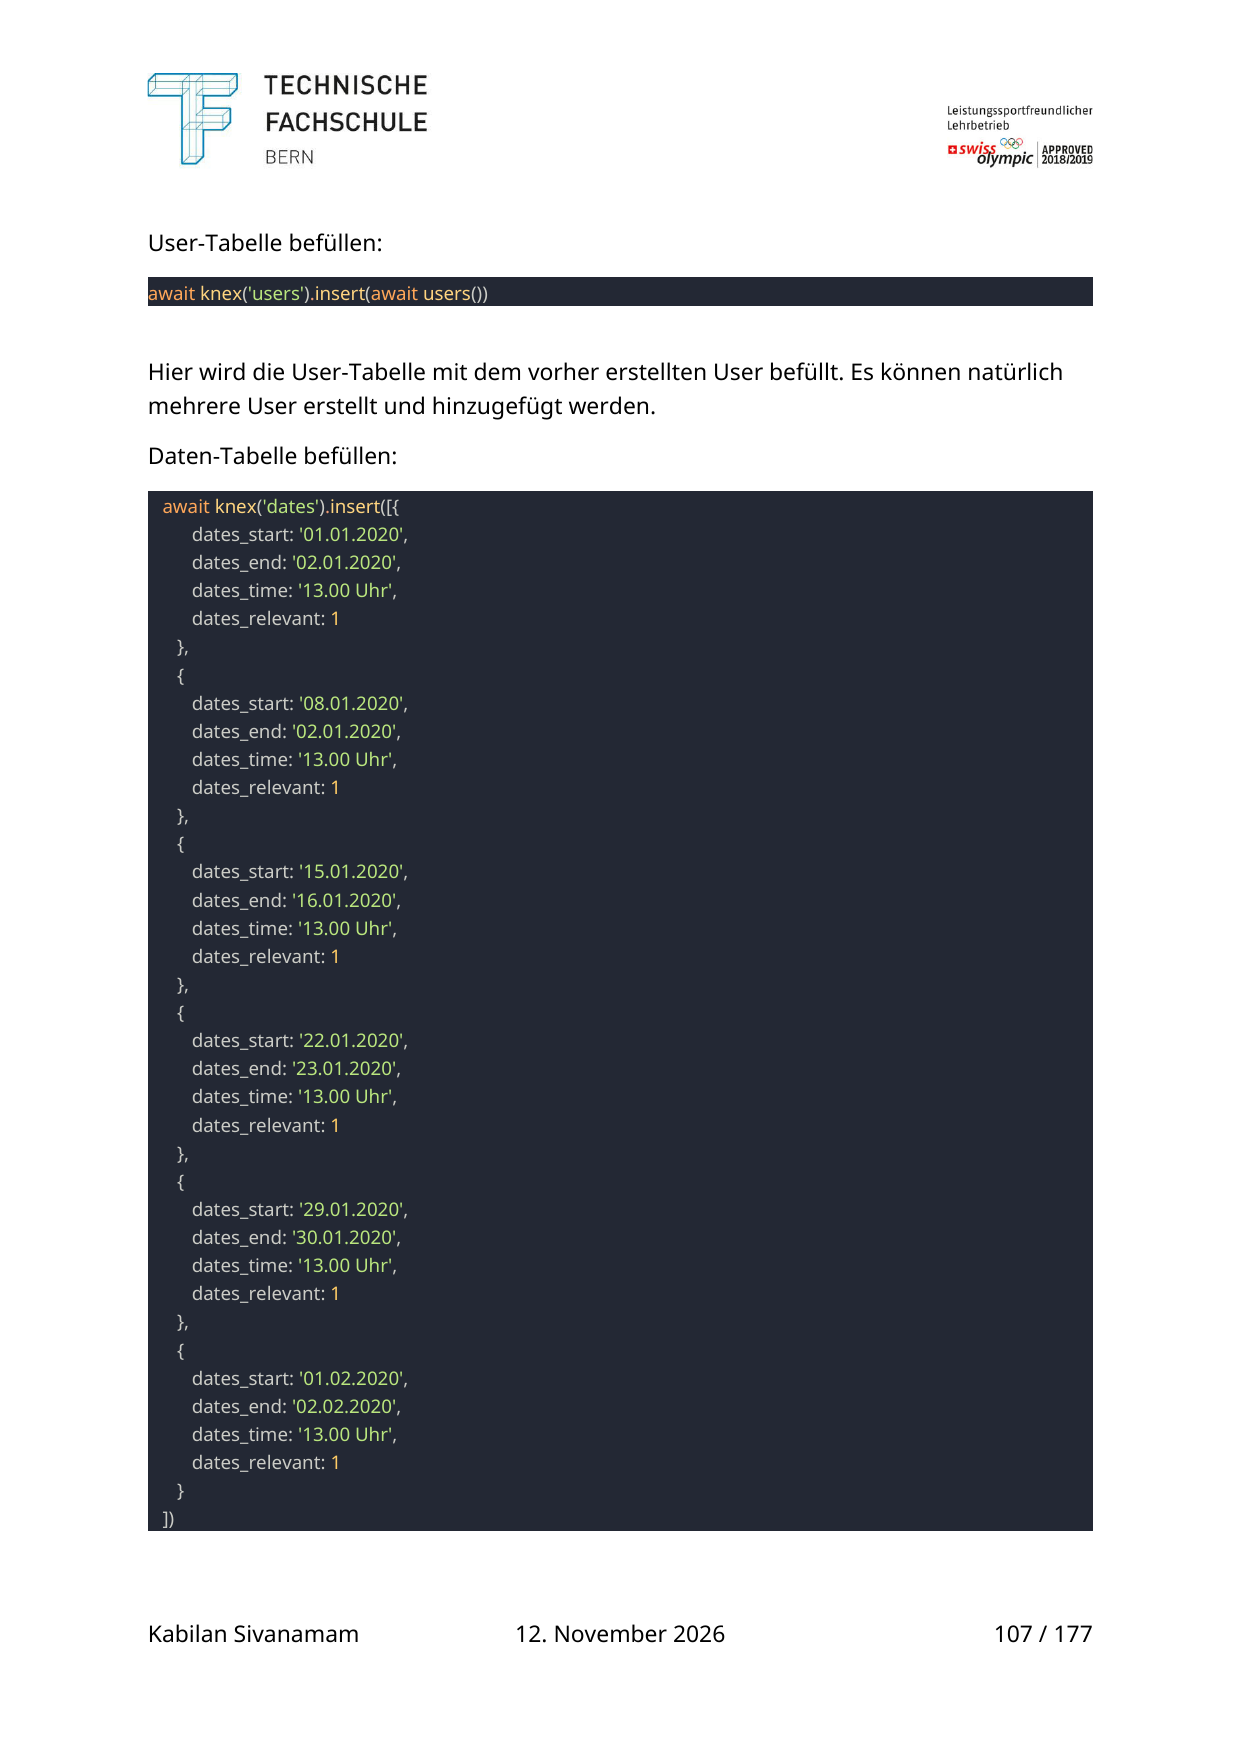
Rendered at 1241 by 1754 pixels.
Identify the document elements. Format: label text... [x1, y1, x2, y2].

text dates_time: '13.00 Uhr', [148, 1419, 1093, 1447]
text await knex('users').insert(await users()) [148, 277, 1093, 306]
text dates_end: '23.01.2020', [148, 1053, 1093, 1081]
text dates_time: '13.00 Uhr', [148, 1081, 1093, 1109]
text Hier wird die User-Tabelle mit dem vorher erstellten User befüllt. Es können natürlich mehrere User erstellt und hinzugefügt werden. [148, 356, 1093, 421]
text }, [148, 1137, 1093, 1166]
text dates_relevant: 1 [148, 1278, 1093, 1306]
text }, [148, 631, 1093, 659]
text { [148, 828, 1093, 856]
text } [148, 1475, 1093, 1503]
text ]) [148, 1503, 1093, 1531]
text dates_end: '02.01.2020', [148, 716, 1093, 744]
text dates_relevant: 1 [148, 1447, 1093, 1475]
text { [148, 997, 1093, 1025]
text await knex('dates').insert([{ [148, 491, 1093, 519]
text User-Tabelle befüllen: [148, 227, 1093, 258]
text dates_time: '13.00 Uhr', [148, 1250, 1093, 1278]
text dates_time: '13.00 Uhr', [148, 575, 1093, 603]
text dates_relevant: 1 [148, 941, 1093, 969]
text dates_end: '02.02.2020', [148, 1391, 1093, 1419]
text dates_time: '13.00 Uhr', [148, 912, 1093, 941]
text { [148, 659, 1093, 687]
text dates_start: '15.01.2020', [148, 856, 1093, 884]
text dates_start: '22.01.2020', [148, 1025, 1093, 1053]
text dates_start: '08.01.2020', [148, 687, 1093, 716]
text dates_relevant: 1 [148, 603, 1093, 631]
text }, [148, 800, 1093, 828]
text dates_time: '13.00 Uhr', [148, 744, 1093, 772]
text { [148, 1334, 1093, 1362]
picture [147, 73, 1093, 196]
text dates_end: '16.01.2020', [148, 884, 1093, 912]
text dates_start: '01.01.2020', [148, 519, 1093, 547]
text dates_relevant: 1 [148, 1109, 1093, 1137]
text dates_relevant: 1 [148, 772, 1093, 800]
text dates_start: '01.02.2020', [148, 1362, 1093, 1391]
text { [148, 1166, 1093, 1194]
text dates_end: '30.01.2020', [148, 1222, 1093, 1250]
text dates_end: '02.01.2020', [148, 547, 1093, 575]
text }, [148, 1306, 1093, 1334]
text dates_start: '29.01.2020', [148, 1194, 1093, 1222]
text Daten-Tabelle befüllen: [148, 440, 1093, 471]
text }, [148, 969, 1093, 997]
